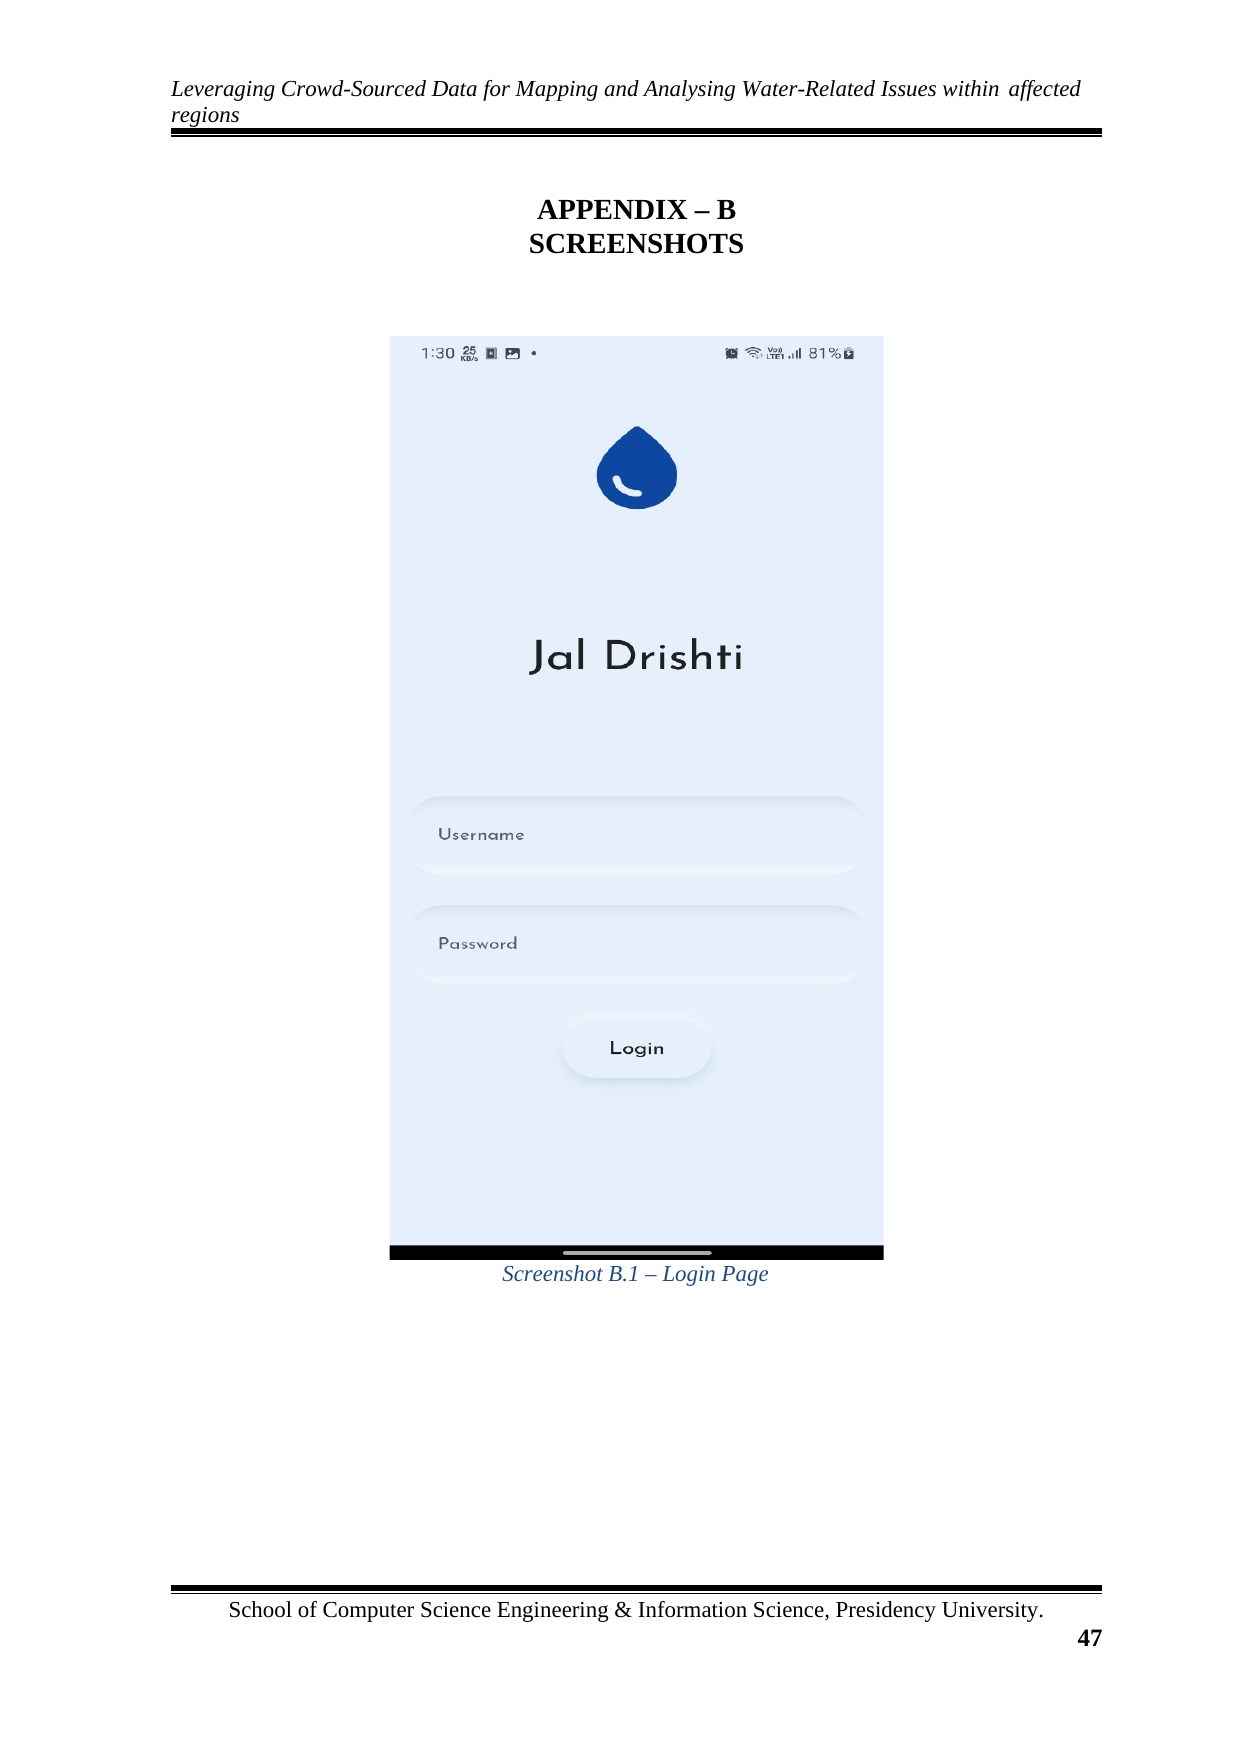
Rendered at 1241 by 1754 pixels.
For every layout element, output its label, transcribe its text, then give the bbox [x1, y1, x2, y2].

text APPENDIX – B [171, 192, 1102, 226]
text Screenshot B.1 – Login Page [171, 1260, 1102, 1286]
picture [389, 336, 884, 1260]
text SCREENSHOTS [171, 226, 1102, 259]
